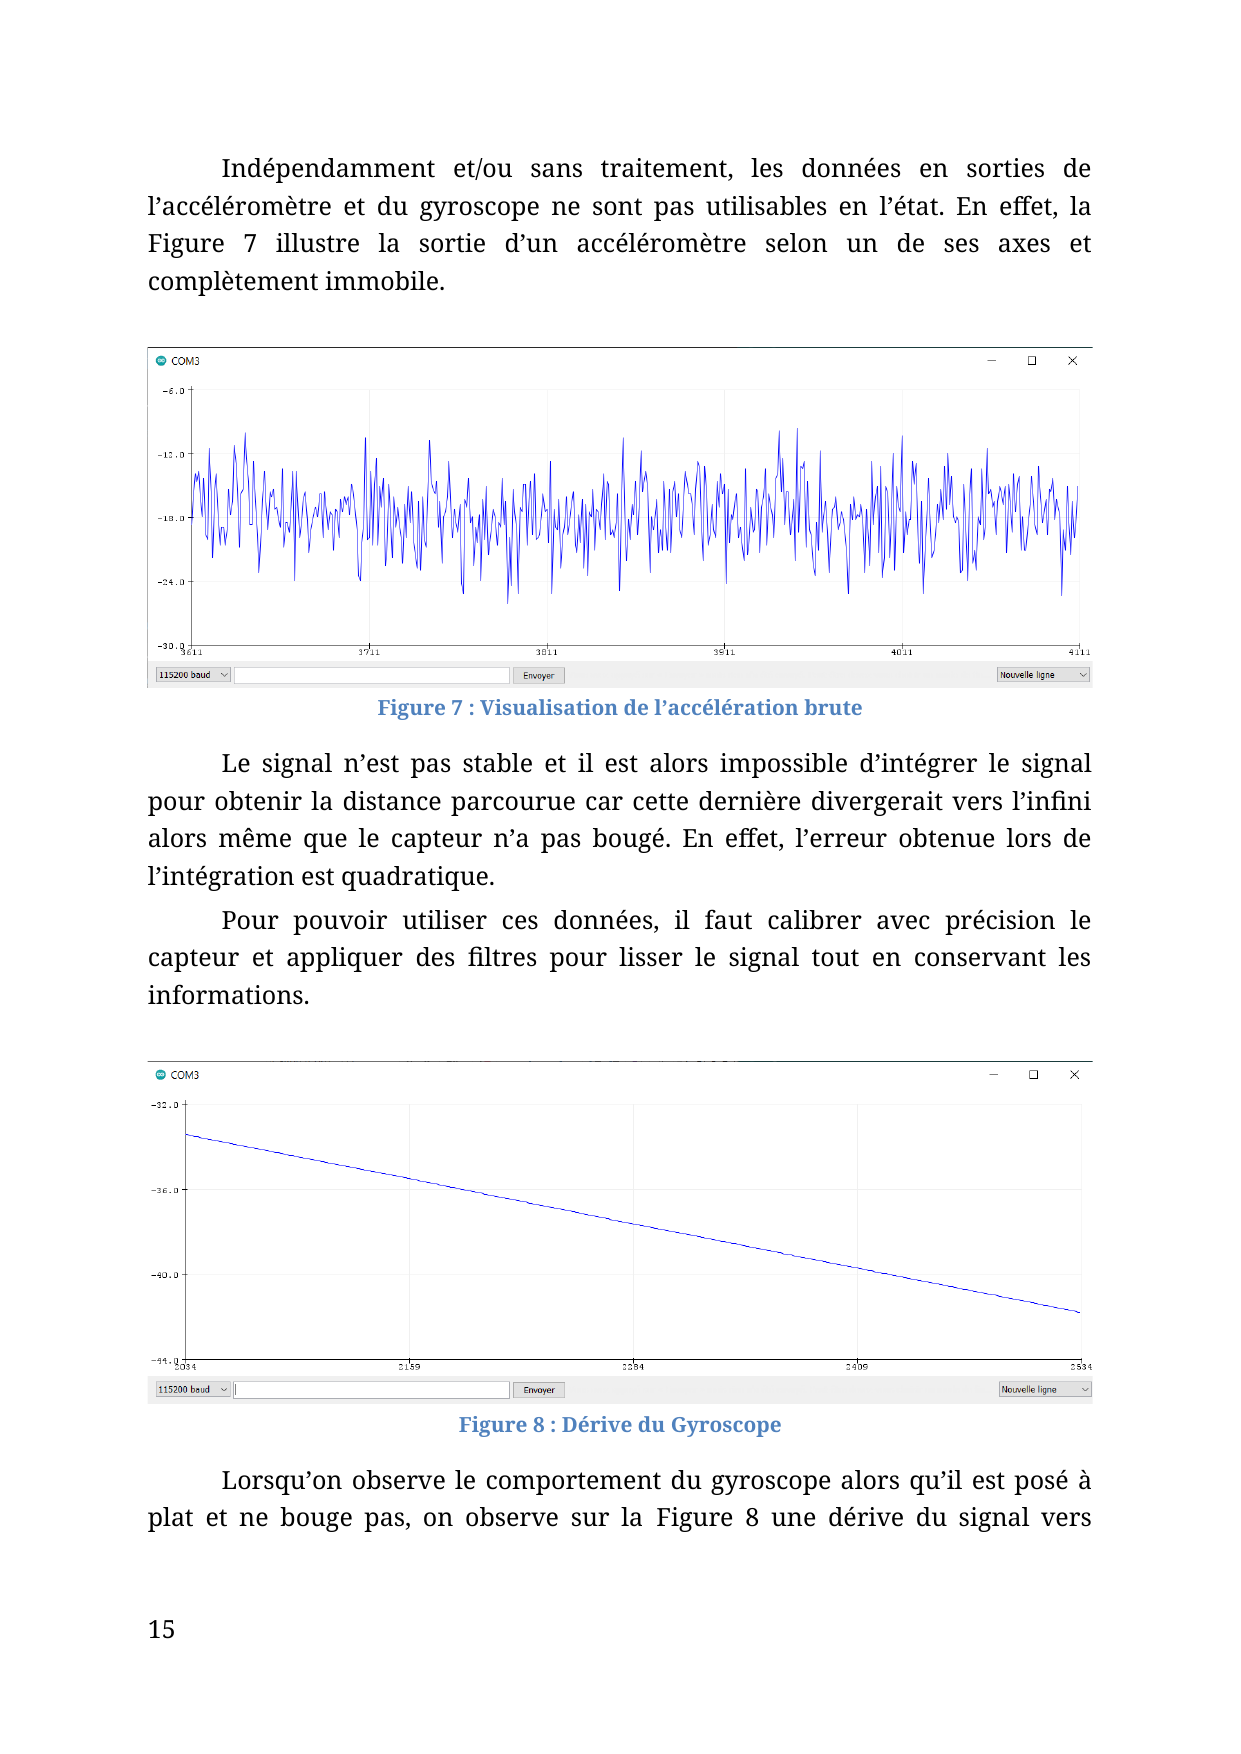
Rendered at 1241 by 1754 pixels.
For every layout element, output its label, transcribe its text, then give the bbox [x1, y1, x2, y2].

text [148, 1459, 1093, 1534]
text Indépendamment et/ou sans traitement, les données en sorties de l’accéléromètre et du gyroscope ne sont pas utilisables en l’état. En effet, la Figure 7 illustre la sortie d’un accéléromètre selon un de ses axes et complètement immobile. [148, 148, 1093, 298]
text Pour pouvoir utiliser ces données, il faut calibrer avec précision le capteur et appliquer des filtres pour lisser le signal tout en conservant les informations. [148, 899, 1093, 1011]
text Le signal n’est pas stable et il est alors impossible d’intégrer le signal pour obtenir la distance parcourue car cette dernière divergerait vers l’infini alors même que le capteur n’a pas bougé. En effet, l’erreur obtenue lors de l’intégration est quadratique. [148, 743, 1093, 893]
picture [147, 1061, 1093, 1404]
picture [147, 347, 1093, 688]
